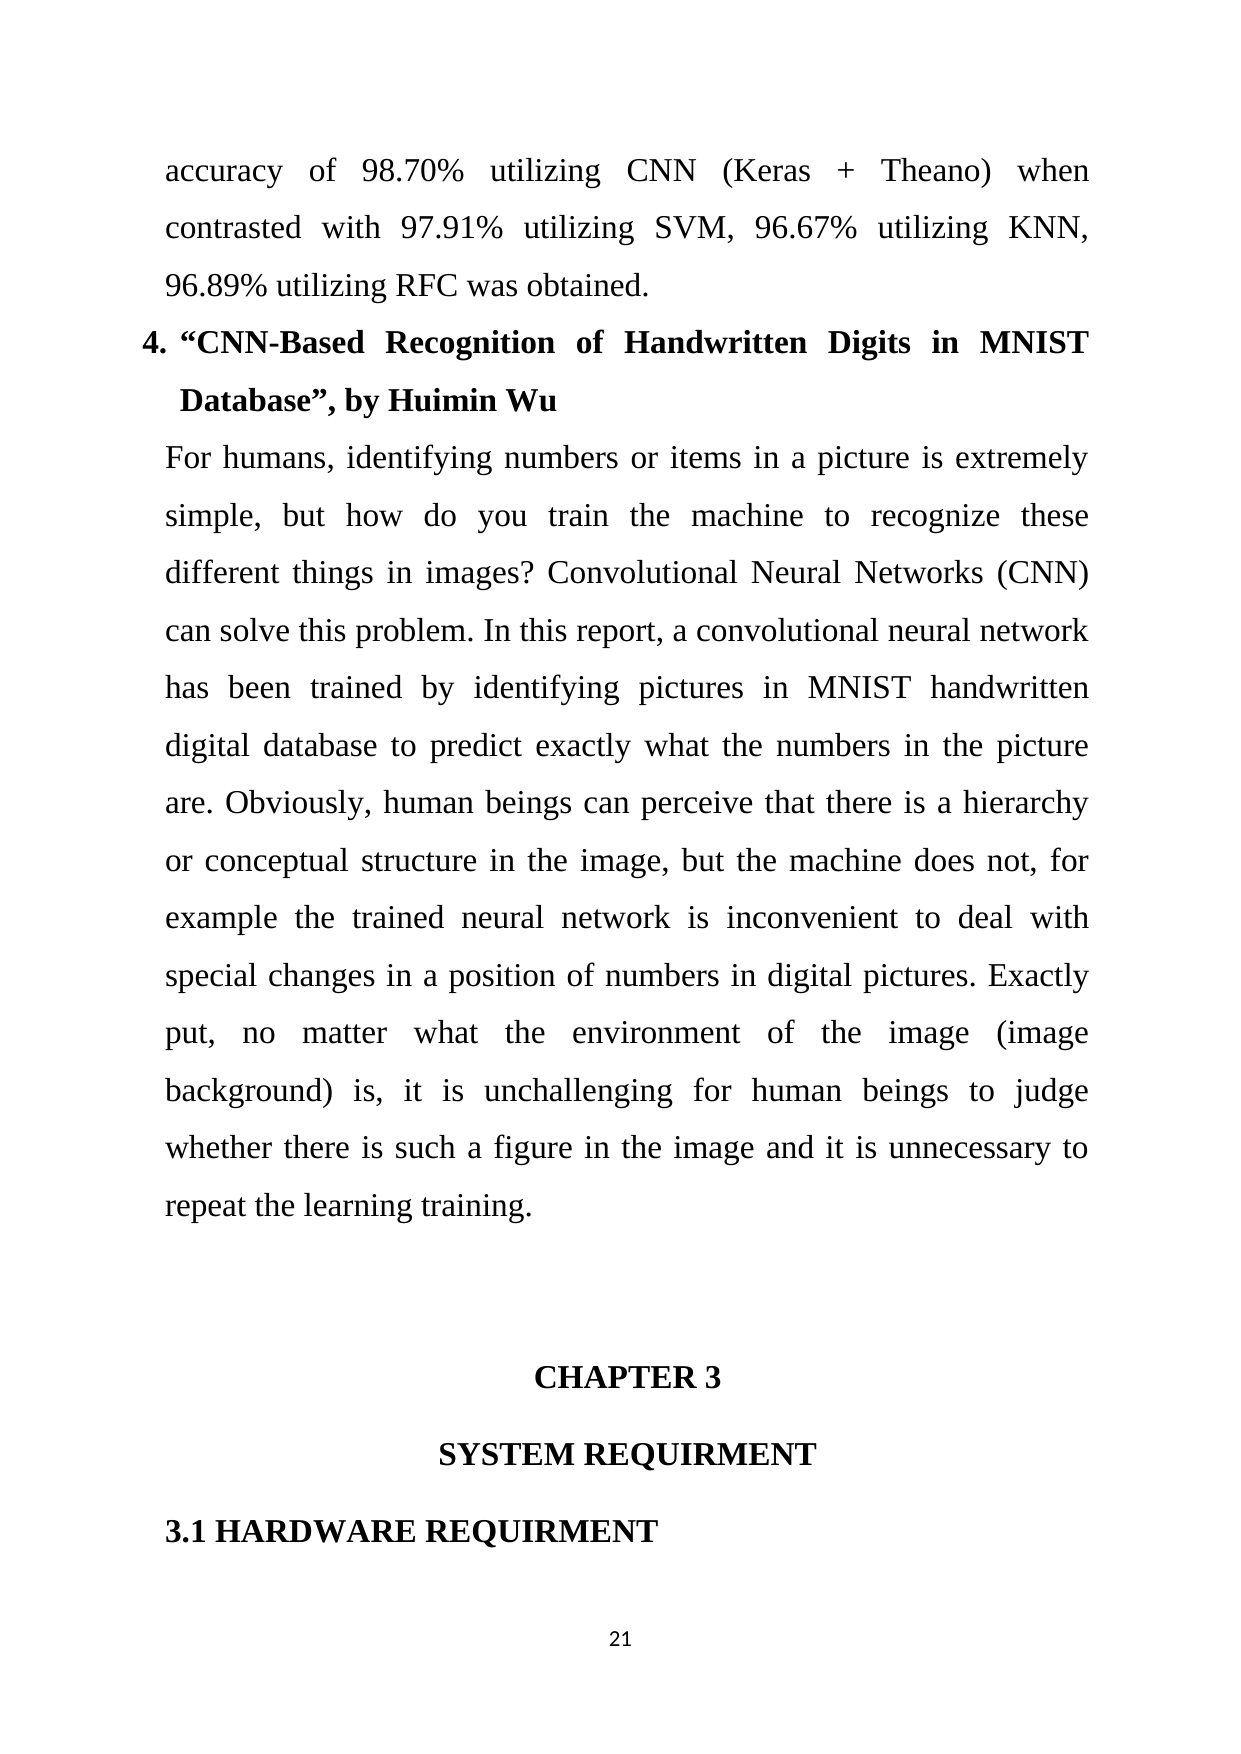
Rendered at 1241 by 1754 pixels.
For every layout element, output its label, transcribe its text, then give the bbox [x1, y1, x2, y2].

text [165, 150, 1090, 303]
text SYSTEM REQUIRMENT [165, 1434, 1090, 1472]
text For humans, identifying numbers or items in a picture is extremely simple, but how do you train the machine to recognize these different things in images? Convolutional Neural Networks (CNN) can solve this problem. In this report, a convolutional neural network has been trained by identifying pictures in MNIST handwritten digital database to predict exactly what the numbers in the picture are. Obviously, human beings can perceive that there is a hierarchy or conceptual structure in the image, but the machine does not, for example the trained neural network is inconvenient to deal with special changes in a position of numbers in digital pictures. Exactly put, no matter what the environment of the image (image background) is, it is unchallenging for human beings to judge whether there is such a figure in the image and it is unnecessary to repeat the learning training. [165, 437, 1090, 1223]
list “CNN-Based Recognition of Handwritten Digits in MNIST Database”, by Huimin Wu [142, 322, 1090, 418]
text 3.1 HARDWARE REQUIRMENT [165, 1511, 1090, 1549]
text CHAPTER 3 [165, 1357, 1090, 1396]
